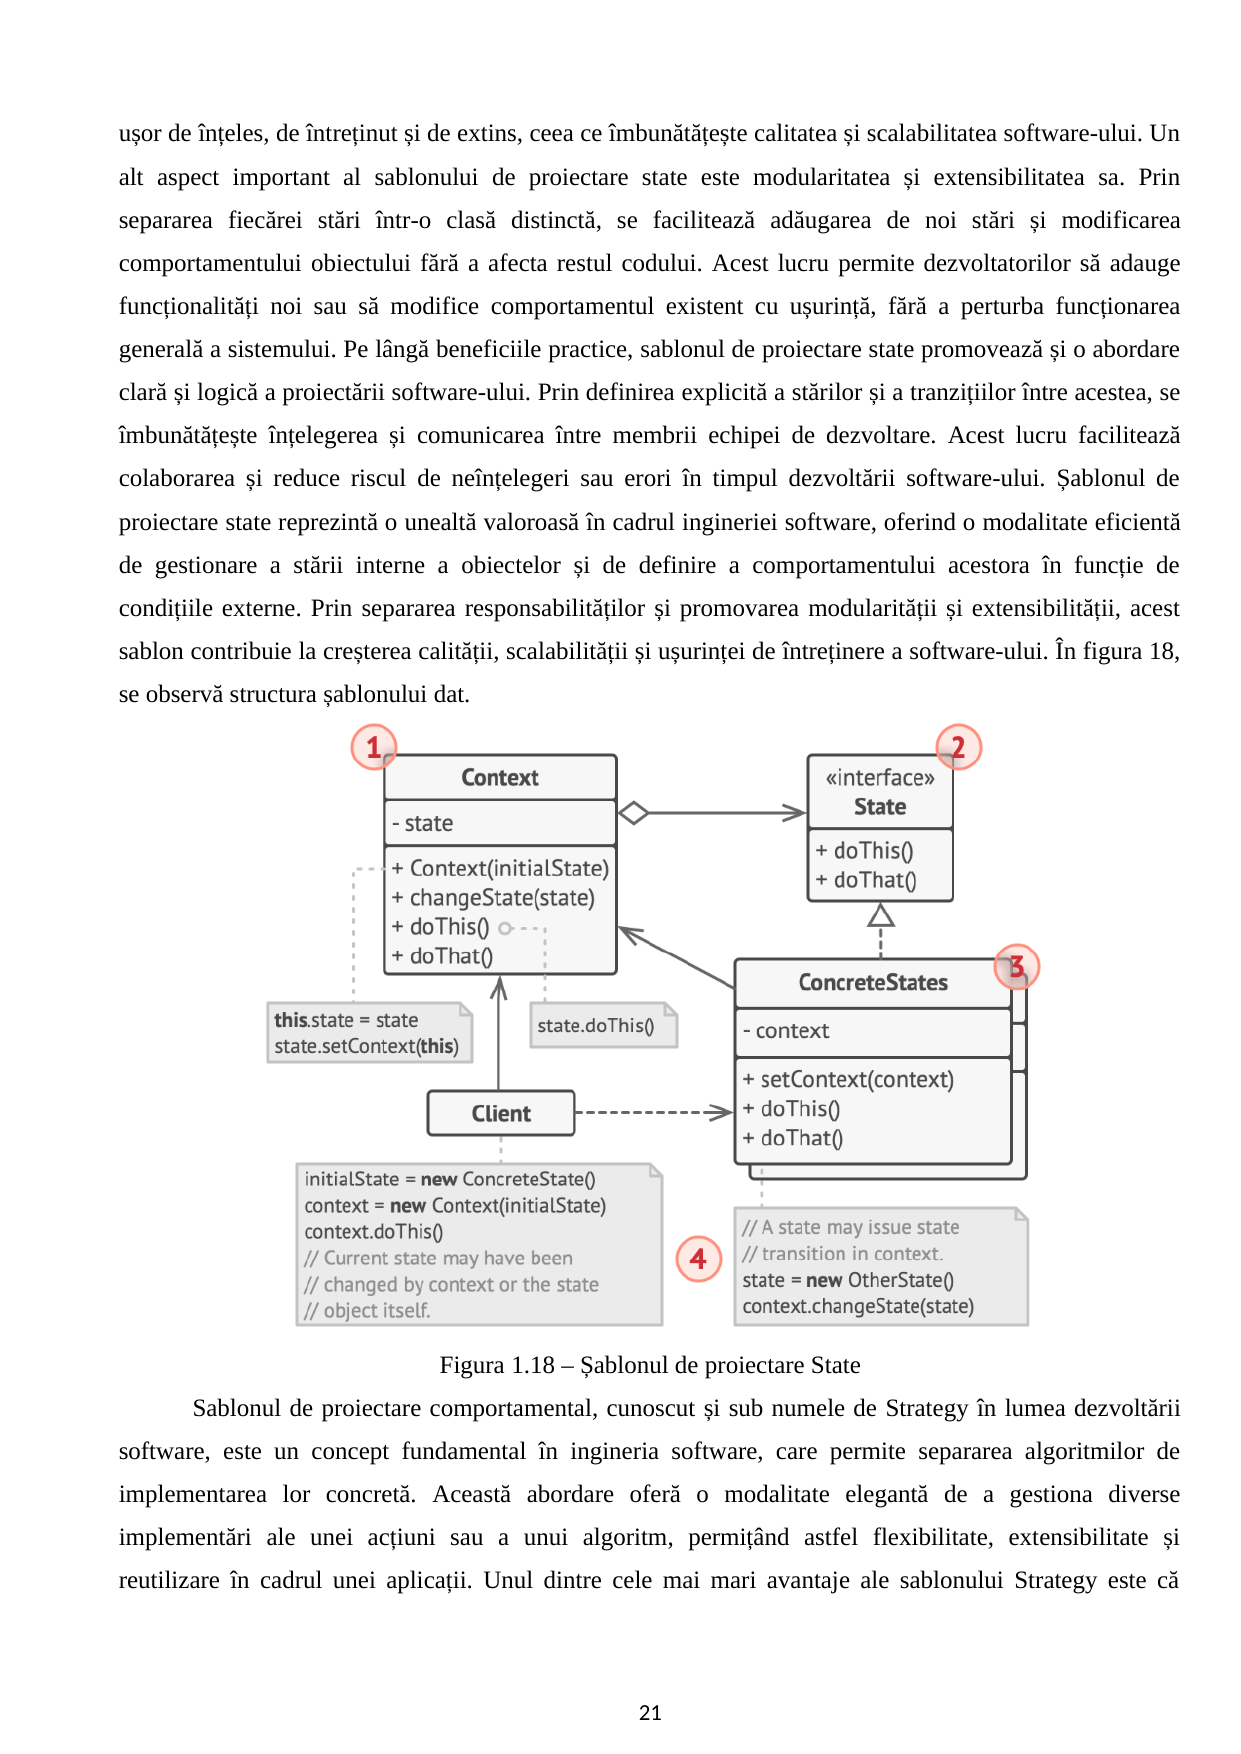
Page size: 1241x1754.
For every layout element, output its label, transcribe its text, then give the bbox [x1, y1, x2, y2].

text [118, 1393, 1182, 1594]
picture [118, 722, 1182, 1336]
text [118, 118, 1182, 708]
text Figura 1.18 – Șablonul de proiectare State [118, 1350, 1182, 1379]
